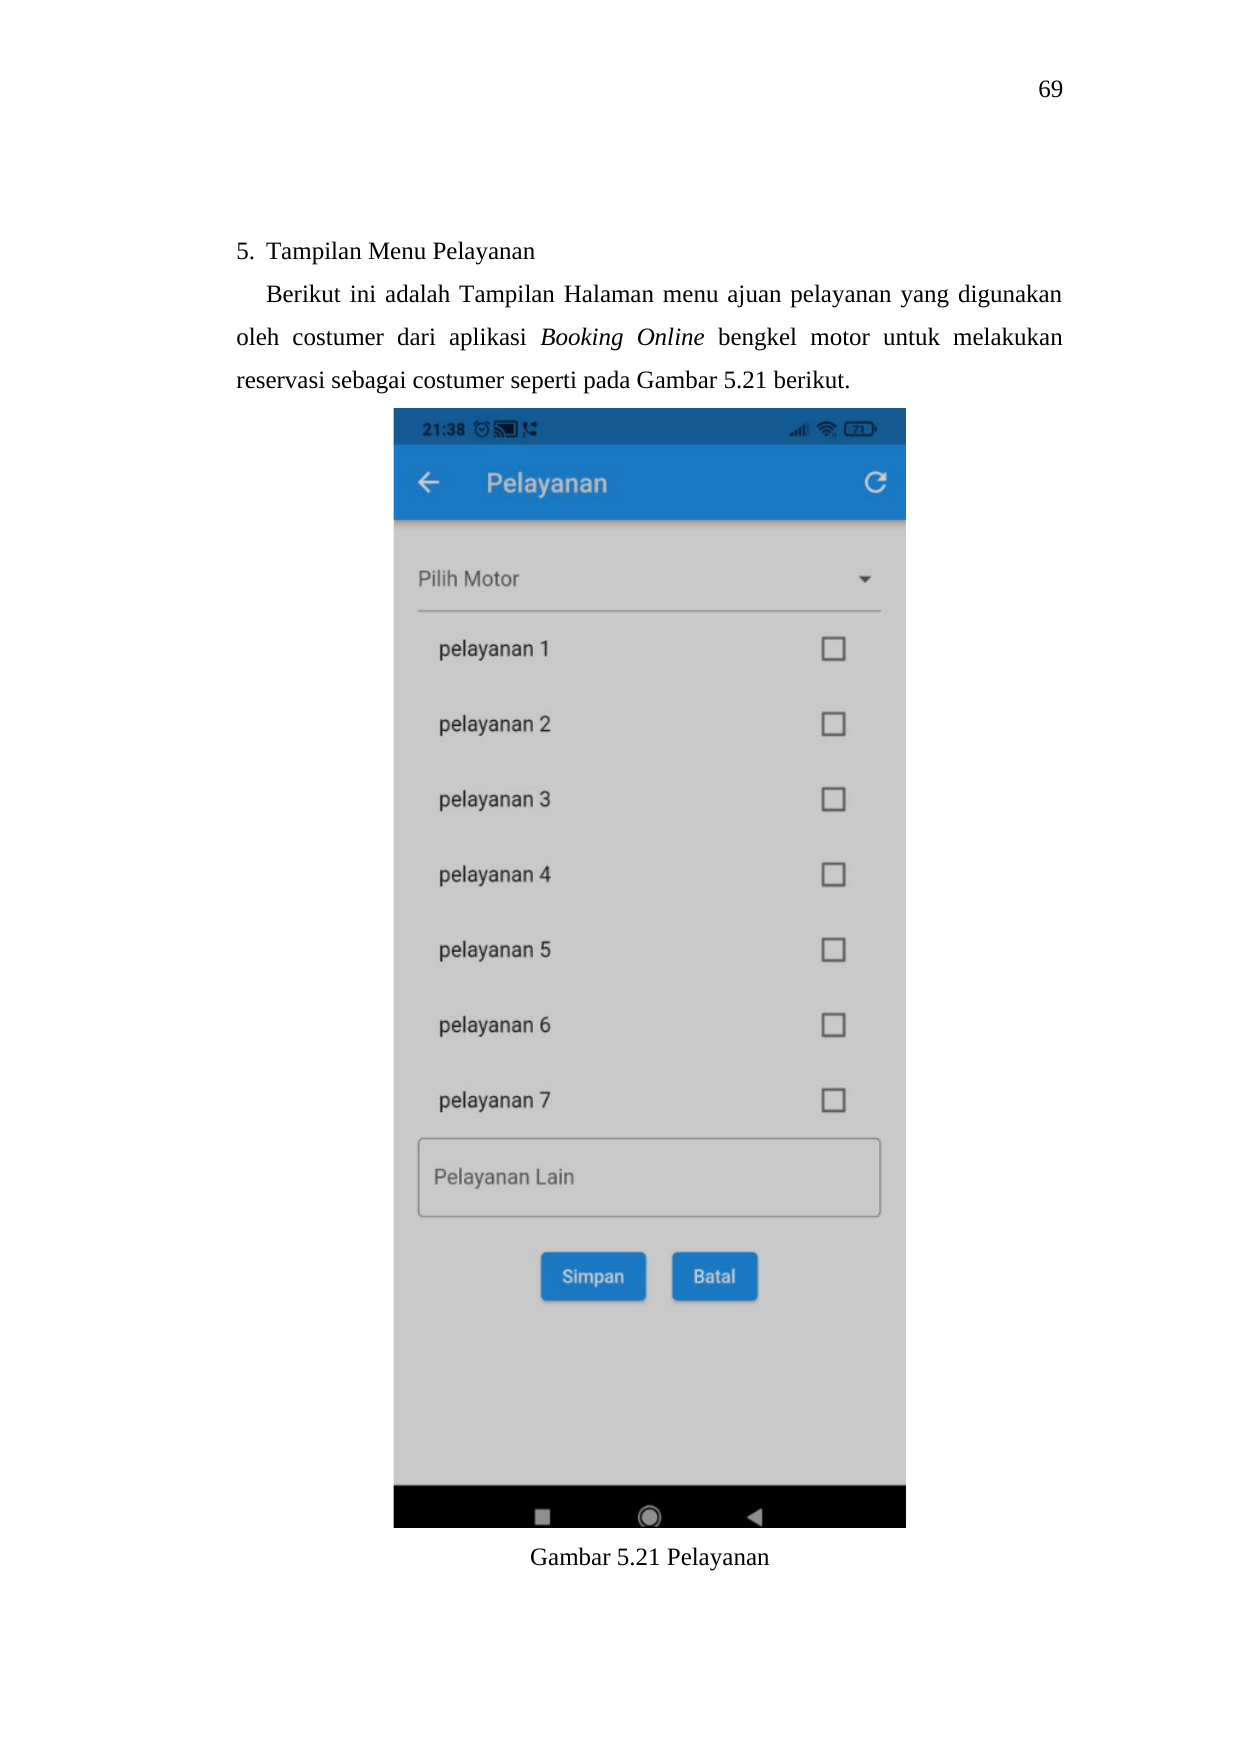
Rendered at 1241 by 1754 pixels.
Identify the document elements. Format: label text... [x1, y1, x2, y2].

text Gambar 5.21 Pelayanan [236, 1542, 1063, 1571]
picture [393, 408, 906, 1528]
list Tampilan Menu Pelayanan [236, 236, 1063, 265]
list Berikut ini adalah Tampilan Halaman menu ajuan pelayanan yang digunakan oleh costumer dari aplikasi Booking Online bengkel motor untuk melakukan reservasi sebagai costumer seperti pada Gambar 5.21 berikut. [236, 279, 1063, 394]
